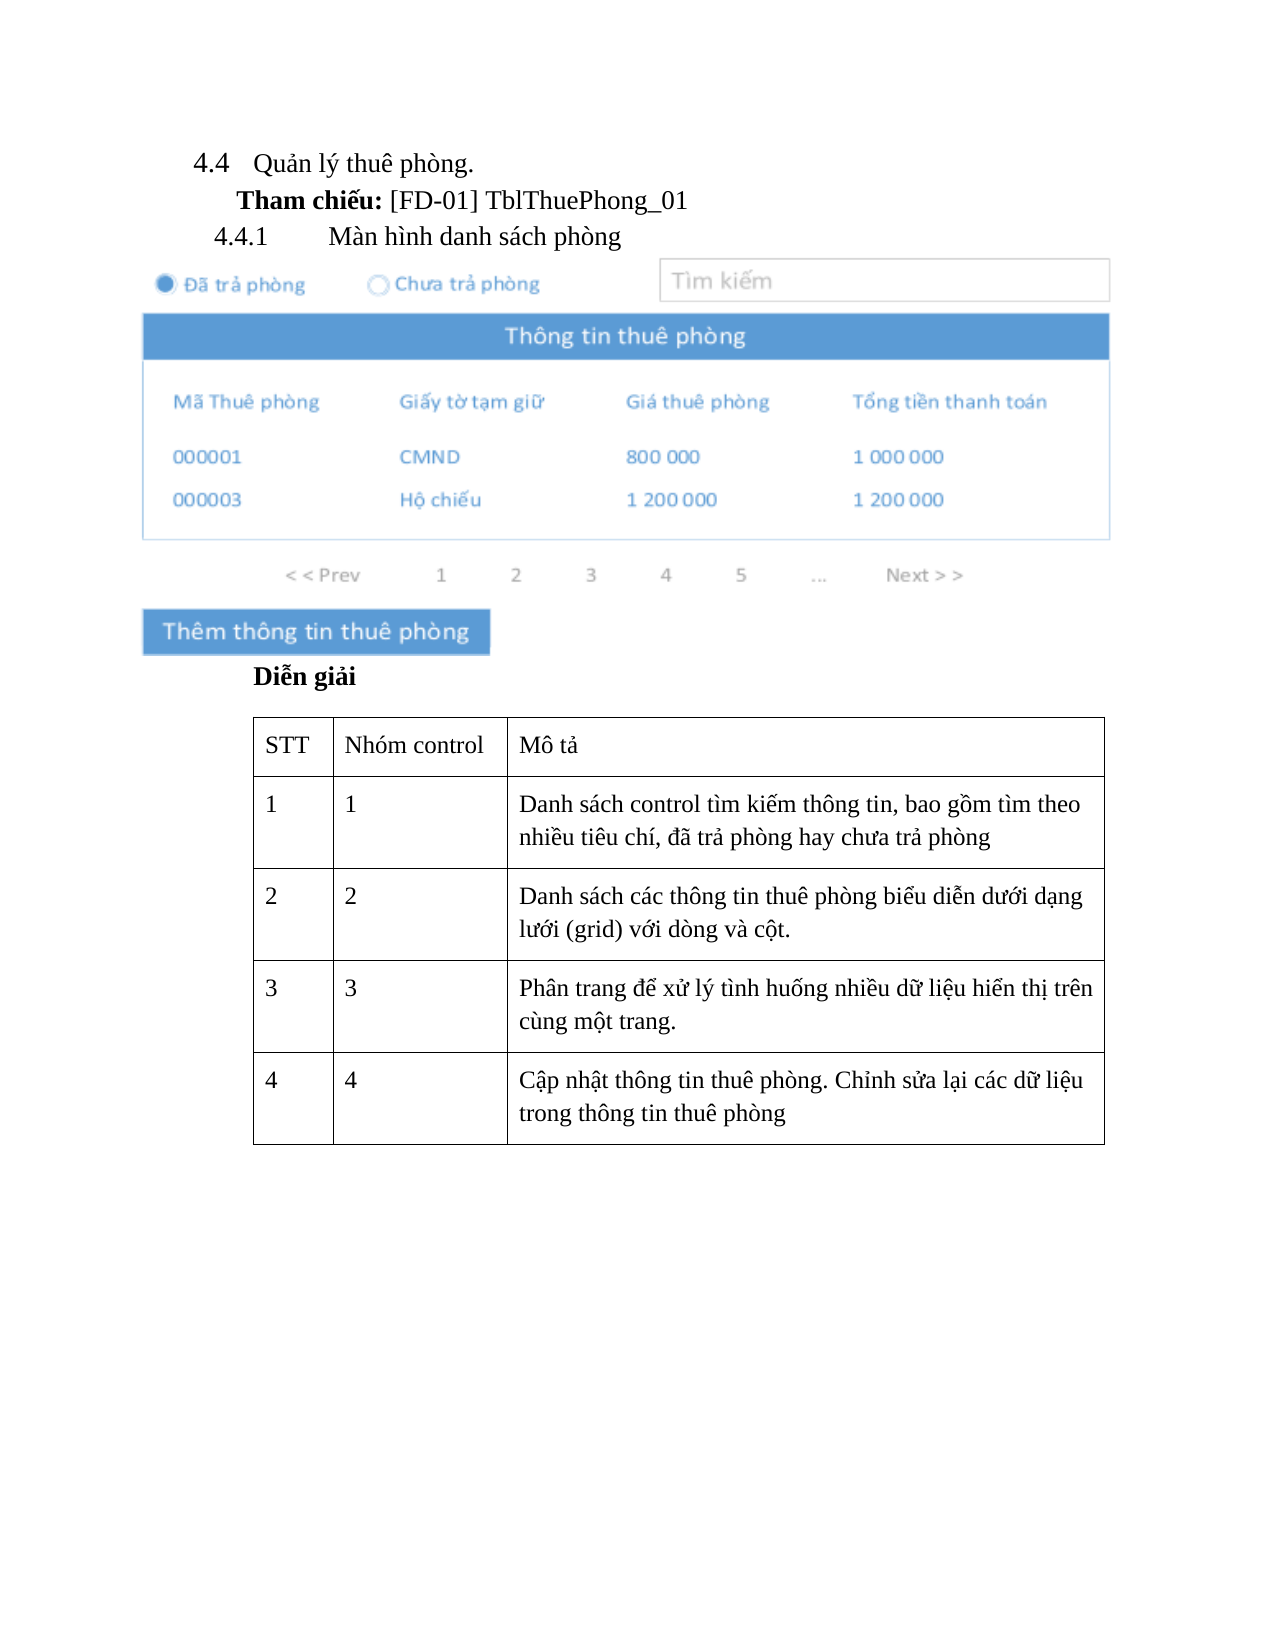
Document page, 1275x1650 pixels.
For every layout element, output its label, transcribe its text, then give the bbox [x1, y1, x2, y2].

table_cell Cập nhật thông tin thuê phòng. Chỉnh sửa lại các dữ liệu trong thông tin thuê phòng [508, 1053, 1104, 1144]
table_cell 1 [334, 777, 507, 868]
list Diễn giải [253, 660, 1137, 691]
table_header Nhóm control [334, 718, 507, 776]
table_header STT [254, 718, 333, 776]
table_cell Phân trang để xử lý tình huống nhiều dữ liệu hiển thị trên cùng một trang. [508, 961, 1104, 1052]
text Quản lý thuê phòng. [193, 145, 1137, 179]
table_cell Danh sách control tìm kiếm thông tin, bao gồm tìm theo nhiều tiêu chí, đã trả phòng hay chưa trả phòng [508, 777, 1104, 868]
table_cell 3 [254, 961, 333, 1052]
list Màn hình danh sách phòng [268, 220, 1137, 251]
table_cell Danh sách các thông tin thuê phòng biểu diễn dưới dạng lưới (grid) với dòng và cột. [508, 869, 1104, 960]
table_cell 4 [334, 1053, 507, 1144]
table_cell 4 [254, 1053, 333, 1144]
table_cell 2 [254, 869, 333, 960]
table_cell 1 [254, 777, 333, 868]
table_header Mô tả [508, 718, 1104, 776]
table_cell 3 [334, 961, 507, 1052]
list Tham chiếu: [FD-01] TblThuePhong_01 [236, 184, 1137, 215]
table_cell 2 [334, 869, 507, 960]
